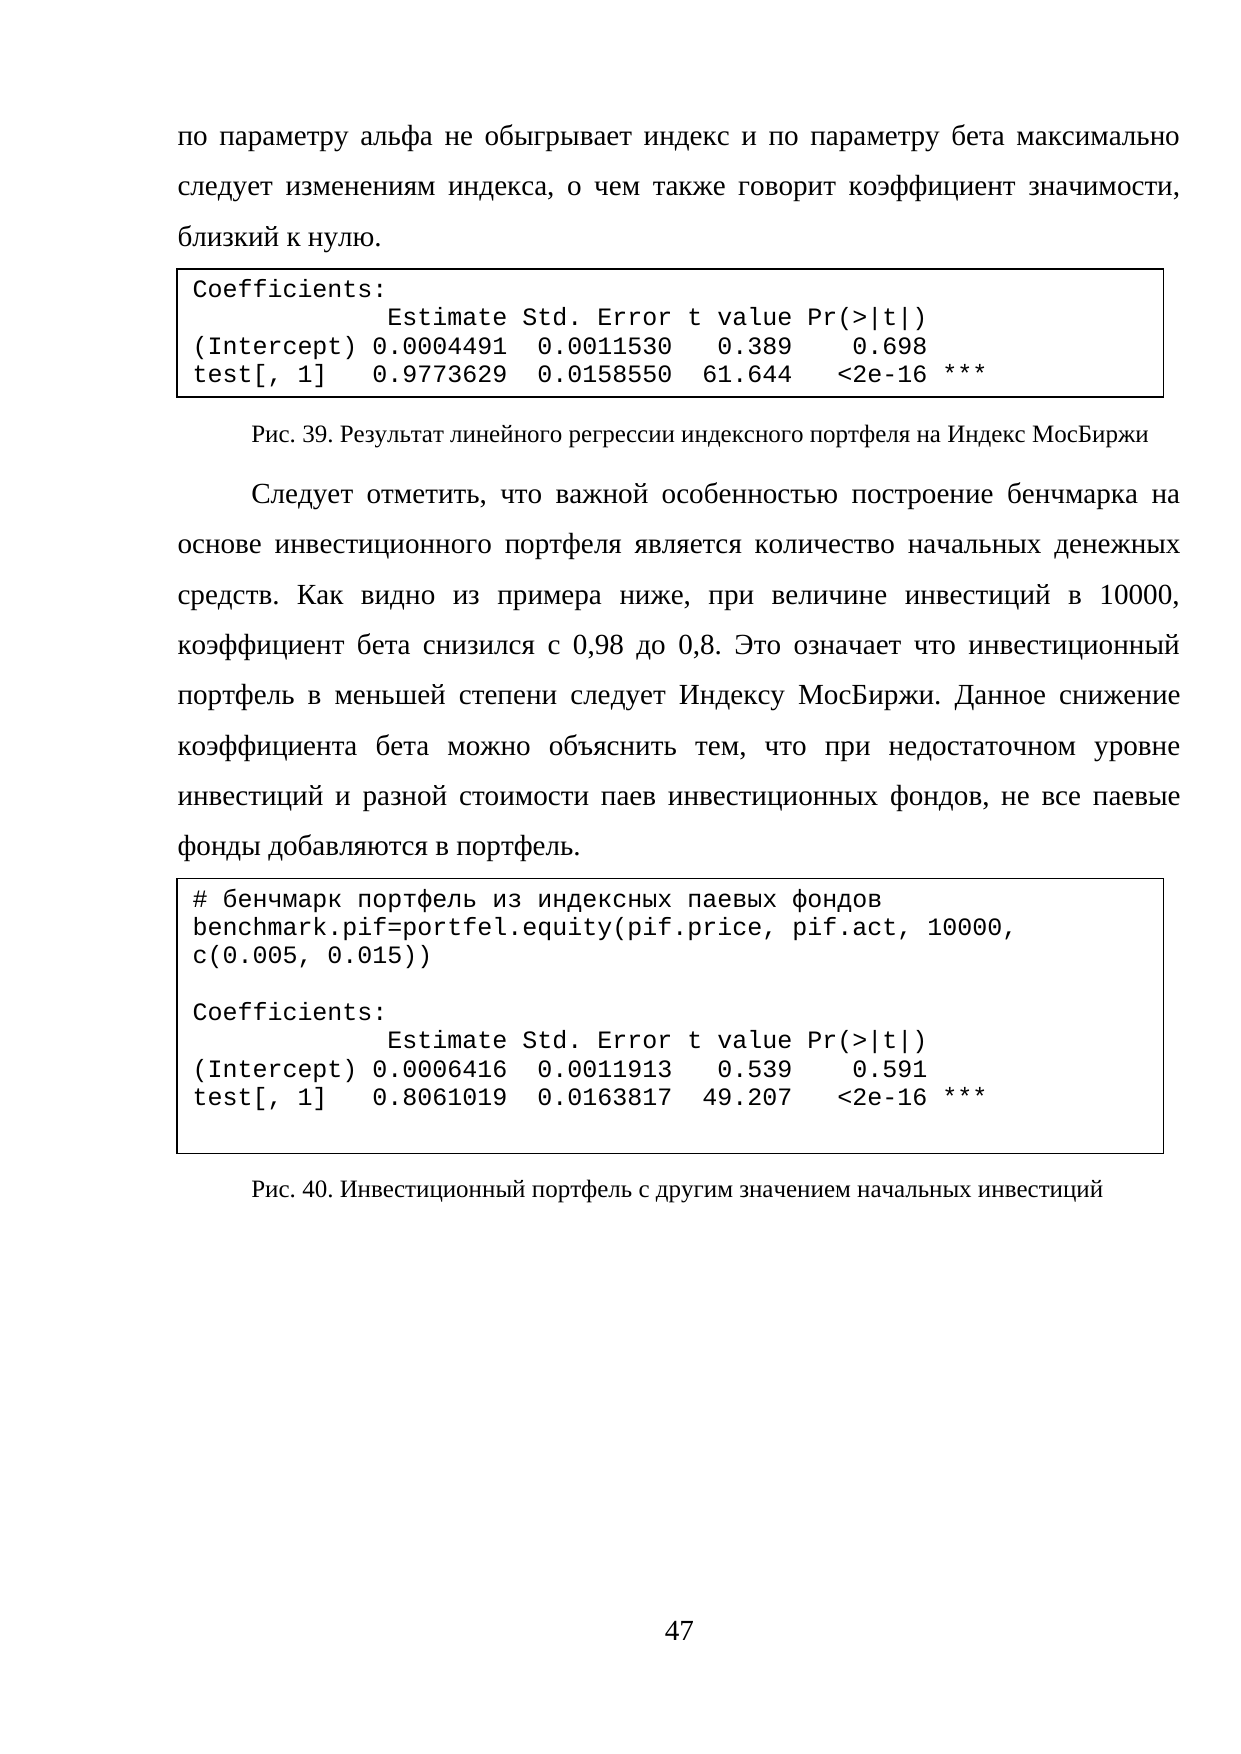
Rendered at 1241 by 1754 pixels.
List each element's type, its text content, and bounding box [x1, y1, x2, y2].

text Следует отметить, что важной особенностью построение бенчмарка на основе инвестиционного портфеля является количество начальных денежных средств. Как видно из примера ниже, при величине инвестиций в 10000, коэффициент бета снизился с 0,98 до 0,8. Это означает что инвестиционный портфель в меньшей степени следует Индексу МосБиржи. Данное снижение коэффициента бета можно объяснить тем, что при недостаточном уровне инвестиций и разной стоимости паев инвестиционных фондов, не все паевые фонды добавляются в портфель. [177, 476, 1181, 862]
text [177, 118, 1181, 252]
